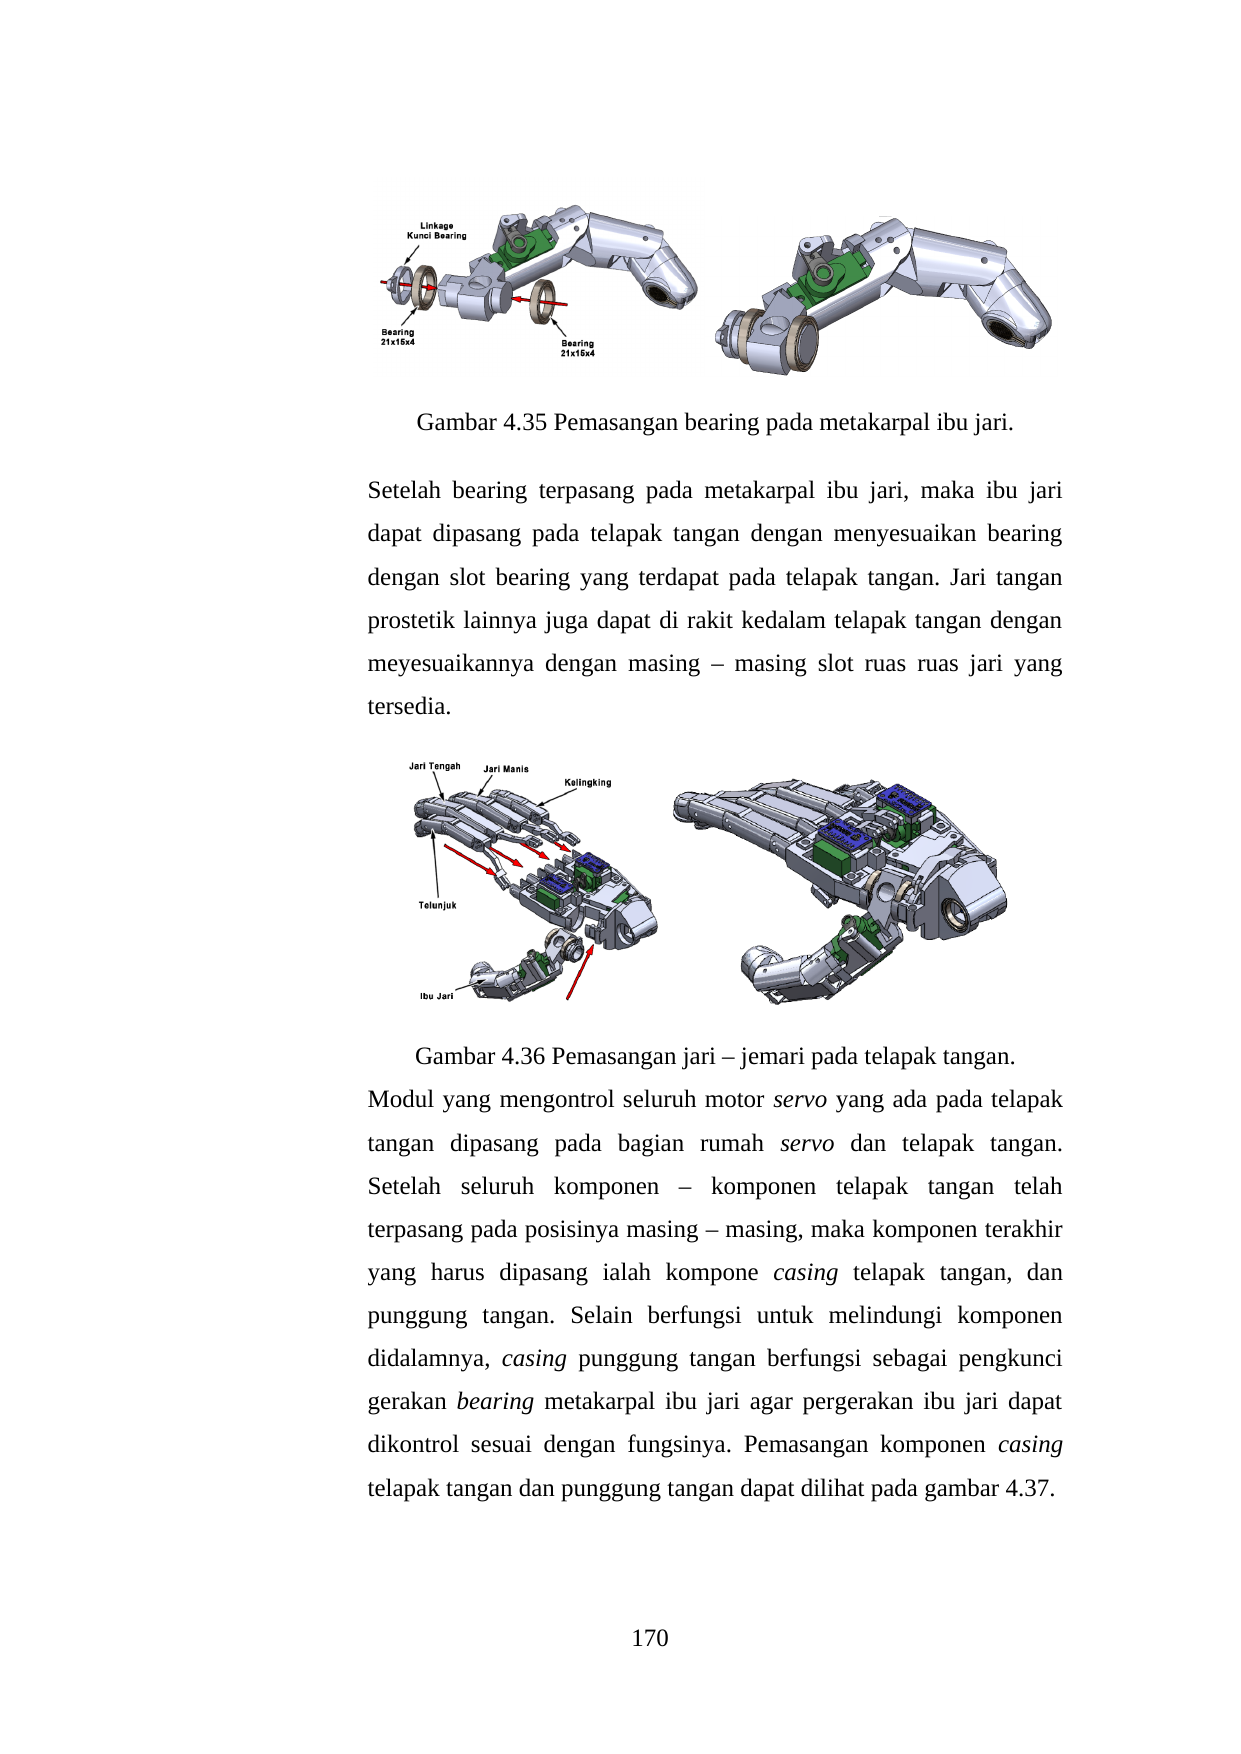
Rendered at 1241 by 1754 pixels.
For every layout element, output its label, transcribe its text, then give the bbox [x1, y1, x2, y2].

picture [373, 177, 1058, 377]
text Gambar 4.36 Pemasangan jari – jemari pada telapak tangan. [330, 1041, 1063, 1070]
text Setelah bearing terpasang pada metakarpal ibu jari, maka ibu jari dapat dipasang pada telapak tangan dengan menyesuaikan bearing dengan slot bearing yang terdapat pada telapak tangan. Jari tangan prostetik lainnya juga dapat di rakit kedalam telapak tangan dengan meyesuaikannya dengan masing – masing slot ruas ruas jari yang tersedia. [367, 475, 1063, 720]
text Modul yang mengontrol seluruh motor servo yang ada pada telapak tangan dipasang pada bagian rumah servo dan telapak tangan. Setelah seluruh komponen – komponen telapak tangan telah terpasang pada posisinya masing – masing, maka komponen terakhir yang harus dipasang ialah kompone casing telapak tangan, dan punggung tangan. Selain berfungsi untuk melindungi komponen didalamnya, casing punggung tangan berfungsi sebagai pengkunci gerakan bearing metakarpal ibu jari agar pergerakan ibu jari dapat dikontrol sesuai dengan fungsinya. Pemasangan komponen casing telapak tangan dan punggung tangan dapat dilihat pada gambar 4.37. [367, 1084, 1063, 1501]
picture [406, 750, 1025, 1011]
text Gambar 4.35 Pemasangan bearing pada metakarpal ibu jari. [330, 407, 1063, 436]
